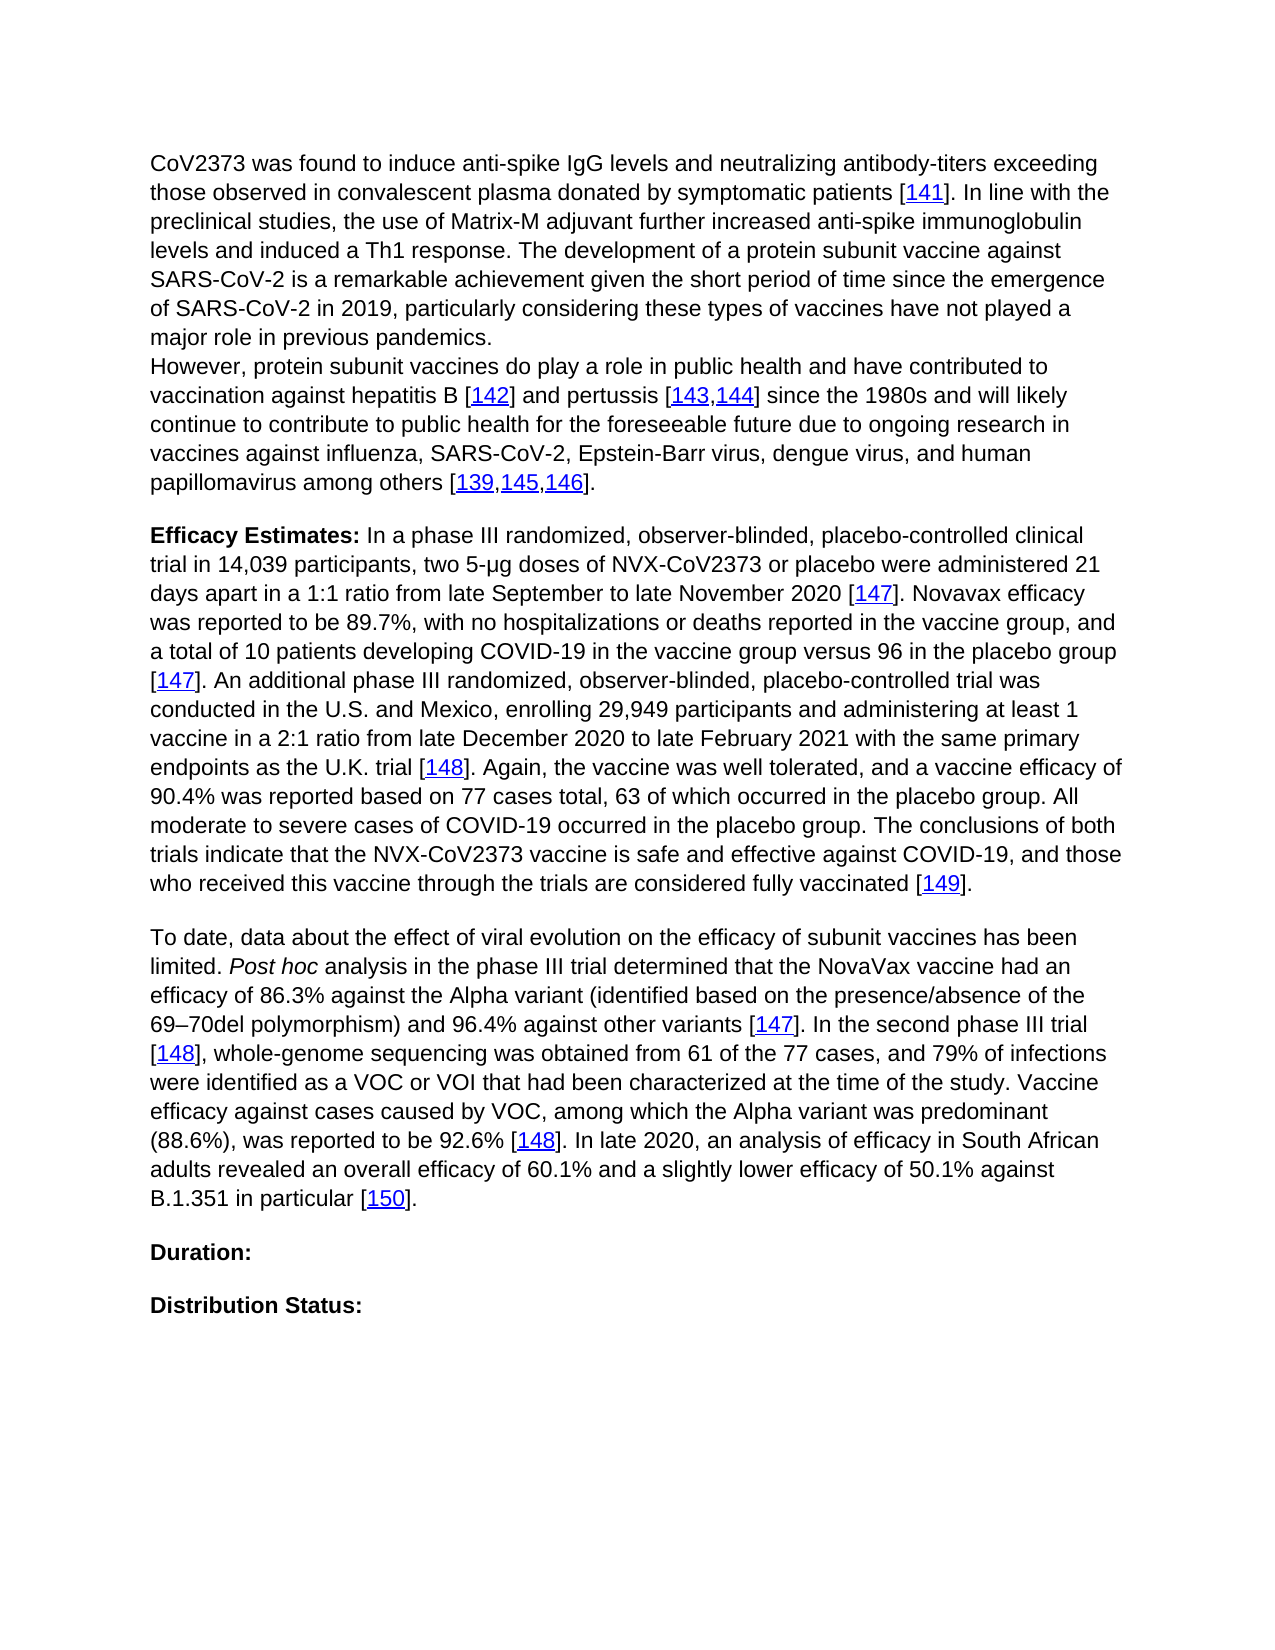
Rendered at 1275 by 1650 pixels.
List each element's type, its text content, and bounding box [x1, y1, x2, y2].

text Distribution Status: [150, 1292, 1125, 1319]
text To date, data about the effect of viral evolution on the efficacy of subunit vaccines has been limited. Post hoc analysis in the phase III trial determined that the NovaVax vaccine had an efficacy of 86.3% against the Alpha variant (identified based on the presence/absence of the 69–70del polymorphism) and 96.4% against other variants [147]. In the second phase III trial [148], whole-genome sequencing was obtained from 61 of the 77 cases, and 79% of infections were identified as a VOC or VOI that had been characterized at the time of the study. Vaccine efficacy against cases caused by VOC, among which the Alpha variant was predominant (88.6%), was reported to be 92.6% [148]. In late 2020, an analysis of efficacy in South African adults revealed an overall efficacy of 60.1% and a slightly lower efficacy of 50.1% against B.1.351 in particular [150]. [150, 924, 1125, 1211]
text Efficacy Estimates: In a phase III randomized, observer-blinded, placebo-controlled clinical trial in 14,039 participants, two 5-μg doses of NVX-CoV2373 or placebo were administered 21 days apart in a 1:1 ratio from late September to late November 2020 [147]. Novavax efficacy was reported to be 89.7%, with no hospitalizations or deaths reported in the vaccine group, and a total of 10 patients developing COVID-19 in the vaccine group versus 96 in the placebo group [147]. An additional phase III randomized, observer-blinded, placebo-controlled trial was conducted in the U.S. and Mexico, enrolling 29,949 participants and administering at least 1 vaccine in a 2:1 ratio from late December 2020 to late February 2021 with the same primary endpoints as the U.K. trial [148]. Again, the vaccine was well tolerated, and a vaccine efficacy of 90.4% was reported based on 77 cases total, 63 of which occurred in the placebo group. All moderate to severe cases of COVID-19 occurred in the placebo group. The conclusions of both trials indicate that the NVX-CoV2373 vaccine is safe and effective against COVID-19, and those who received this vaccine through the trials are considered fully vaccinated [149]. [150, 522, 1125, 896]
text Duration: [150, 1238, 1125, 1265]
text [150, 150, 1125, 495]
